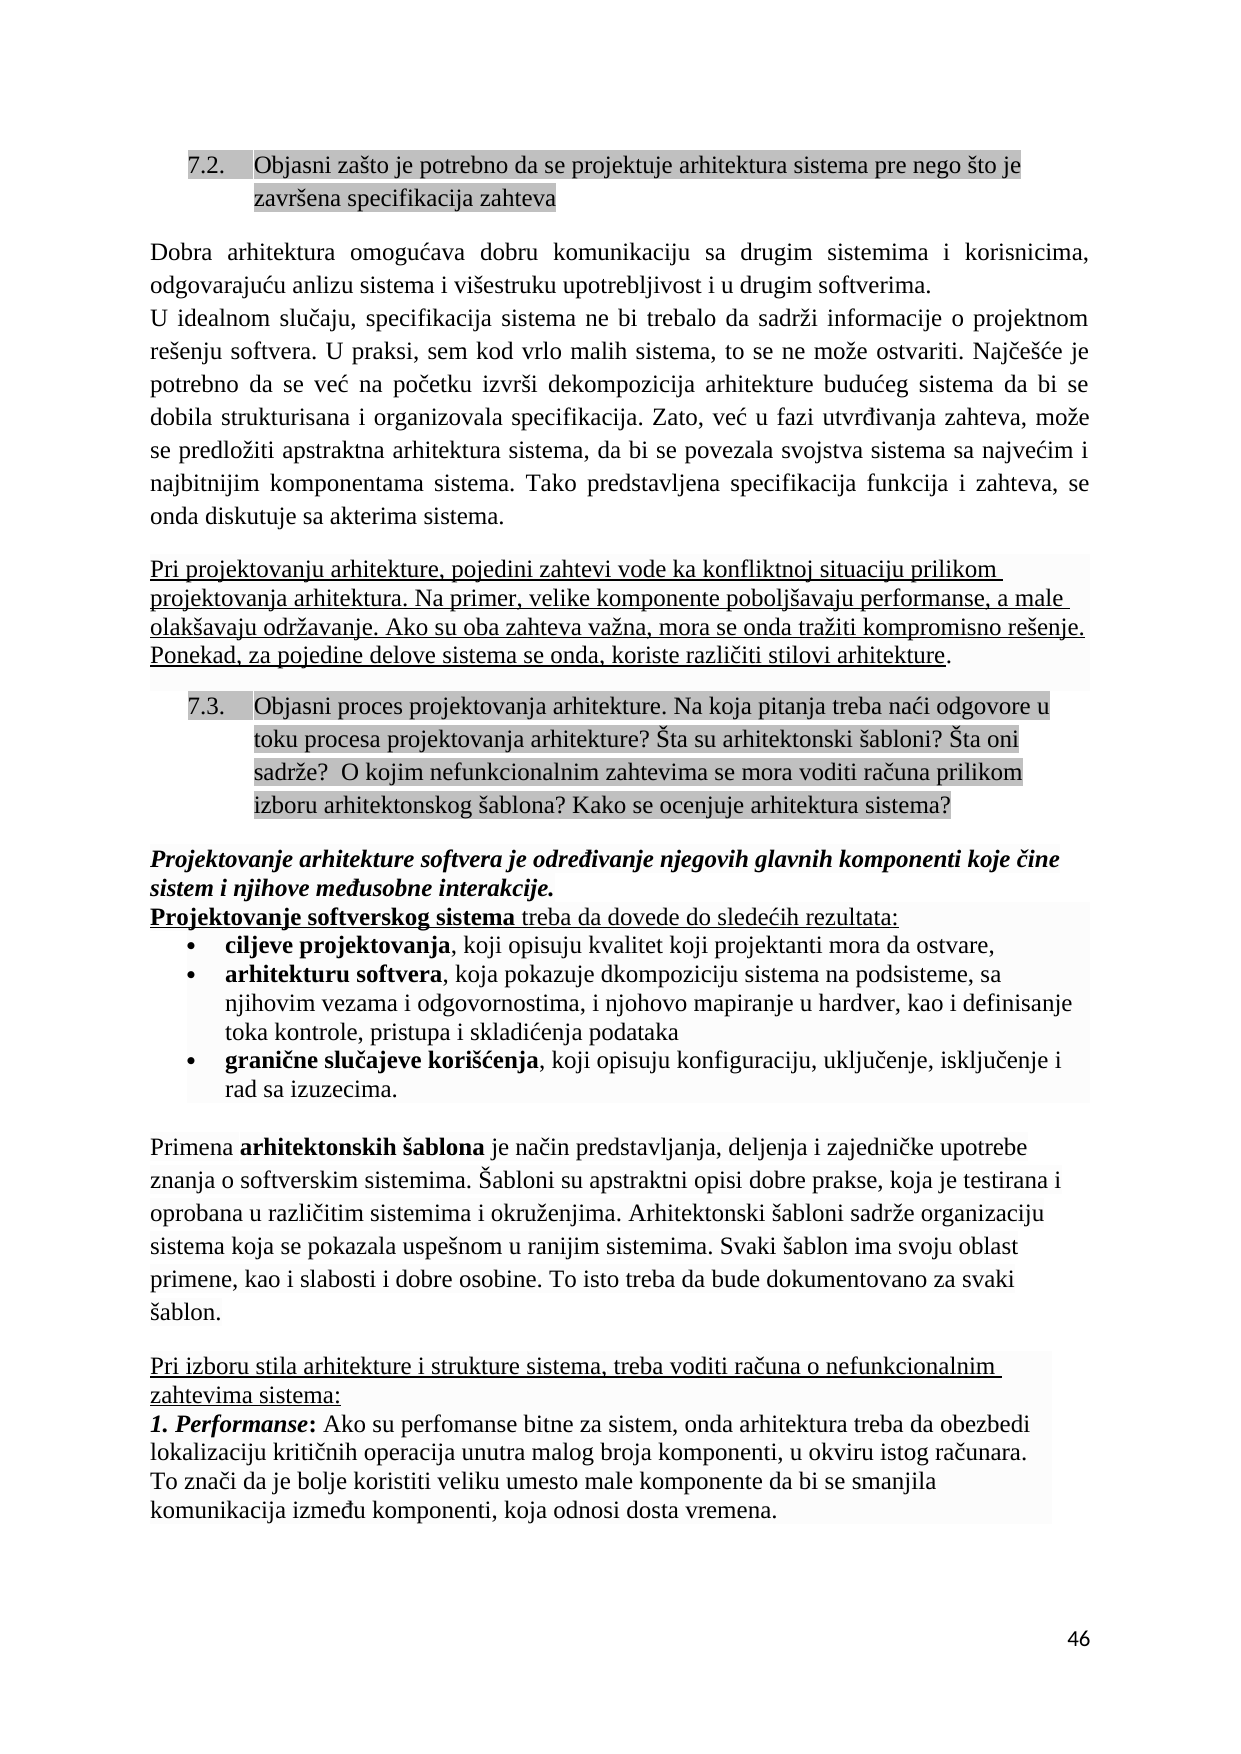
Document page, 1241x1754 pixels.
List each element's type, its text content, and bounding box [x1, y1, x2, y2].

text Pri izboru stila arhitekture i strukture sistema, treba voditi računa o nefunkcionalnim zahtevima sistema: [150, 1351, 1052, 1409]
list Objasni proces projektovanja arhitekture. Na koja pitanja treba naći odgovore u toku procesa projektovanja arhitekture? Šta su arhitektonski šabloni? Šta oni sadrže? O kojim nefunkcionalnim zahtevima se mora voditi računa prilikom izboru arhitektonskog šablona? Kako se ocenjuje arhitektura sistema? [187, 691, 1090, 819]
list ciljeve projektovanja, koji opisuju kvalitet koji projektanti mora da ostvare, [187, 931, 1090, 959]
text Projektovanje arhitekture softvera je određivanje njegovih glavnih komponenti koje čine sistem i njihove međusobne interakcije. [555, 844, 1090, 902]
text Primena arhitektonskih šablona je način predstavljanja, deljenja i zajedničke upotrebe znanja o softverskim sistemima. Šabloni su apstraktni opisi dobre prakse, koja je testirana i oprobana u različitim sistemima i okruženjima. Arhitektonski šabloni sadrže organizaciju sistema koja se pokazala uspešnom u ranijim sistemima. Svaki šablon ima svoju oblast primene, kao i slabosti i dobre osobine. To isto treba da bude dokumentovano za svaki šablon. [150, 1132, 1090, 1326]
text Dobra arhitektura omogućava dobru komunikaciju sa drugim sistemima i korisnicima, odgovarajuću anlizu sistema i višestruku upotrebljivost i u drugim softverima. [150, 237, 1090, 299]
text U idealnom slučaju, specifikacija sistema ne bi trebalo da sadrži informacije o projektnom rešenju softvera. U praksi, sem kod vrlo malih sistema, to se ne može ostvariti. Najčešće je potrebno da se već na početku izvrši dekompozicija arhitekture budućeg sistema da bi se dobila strukturisana i organizovala specifikacija. Zato, već u fazi utvrđivanja zahteva, može se predložiti apstraktna arhitektura sistema, da bi se povezala svojstva sistema sa najvećim i najbitnijim komponentama sistema. Tako predstavljena specifikacija funkcija i zahteva, se onda diskutuje sa akterima sistema. [150, 303, 1090, 530]
text Pri projektovanju arhitekture, pojedini zahtevi vode ka konfliktnoj situaciju prilikom projektovanja arhitektura. Na primer, velike komponente poboljšavaju performanse, a male olakšavaju održavanje. Ako su oba zahteva važna, mora se onda tražiti kompromisno rešenje. Ponekad, za pojedine delove sistema se onda, koriste različiti stilovi arhitekture. [150, 554, 1090, 669]
text 1. Performanse: Ako su perfomanse bitne za sistem, onda arhitektura treba da obezbedi lokalizaciju kritičnih operacija unutra malog broja komponenti, u okviru istog računara. To znači da je bolje koristiti veliku umesto male komponente da bi se smanjila komunikacija između komponenti, koja odnosi dosta vremena. [150, 1409, 1052, 1524]
text Projektovanje softverskog sistema treba da dovede do sledećih rezultata: [150, 902, 1090, 931]
list arhitekturu softvera, koja pokazuje dkompoziciju sistema na podsisteme, sa njihovim vezama i odgovornostima, i njohovo mapiranje u hardver, kao i definisanje toka kontrole, pristupa i skladićenja podataka [187, 959, 1090, 1046]
list granične slučajeve korišćenja, koji opisuju konfiguraciju, uključenje, isključenje i rad sa izuzecima. [187, 1046, 1090, 1103]
list Objasni zašto je potrebno da se projektuje arhitektura sistema pre nego što je završena specifikacija zahteva [187, 150, 1090, 212]
